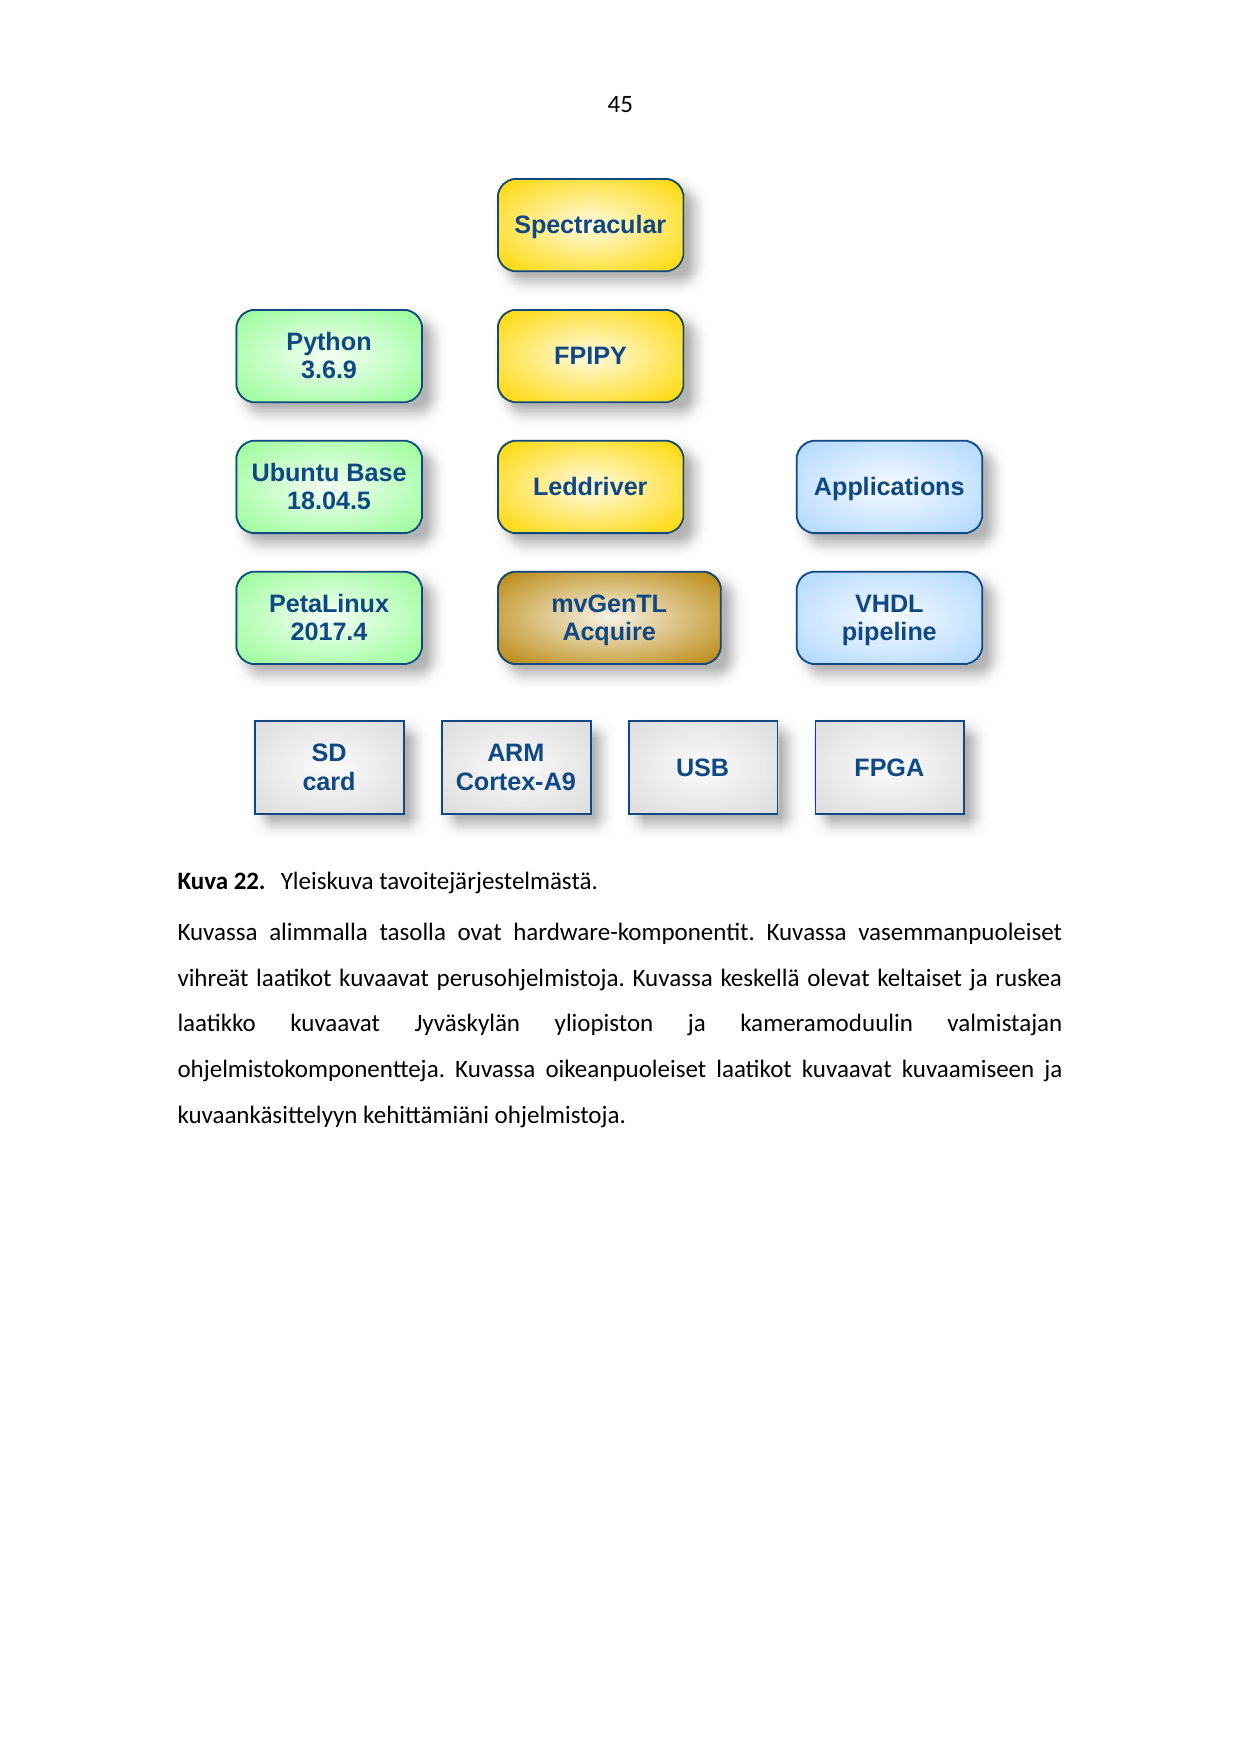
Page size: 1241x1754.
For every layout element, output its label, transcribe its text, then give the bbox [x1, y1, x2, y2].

text Kuva 22. Yleiskuva tavoitejärjestelmästä. [177, 865, 1063, 895]
text Kuvassa alimmalla tasolla ovat hardware-komponentit. Kuvassa vasemmanpuoleiset vihreät laatikot kuvaavat perusohjelmistoja. Kuvassa keskellä olevat keltaiset ja ruskea laatikko kuvaavat Jyväskylän yliopiston ja kameramoduulin valmistajan ohjelmistokomponentteja. Kuvassa oikeanpuoleiset laatikot kuvaavat kuvaamiseen ja kuvaankäsittelyyn kehittämiäni ohjelmistoja. [177, 916, 1063, 1129]
